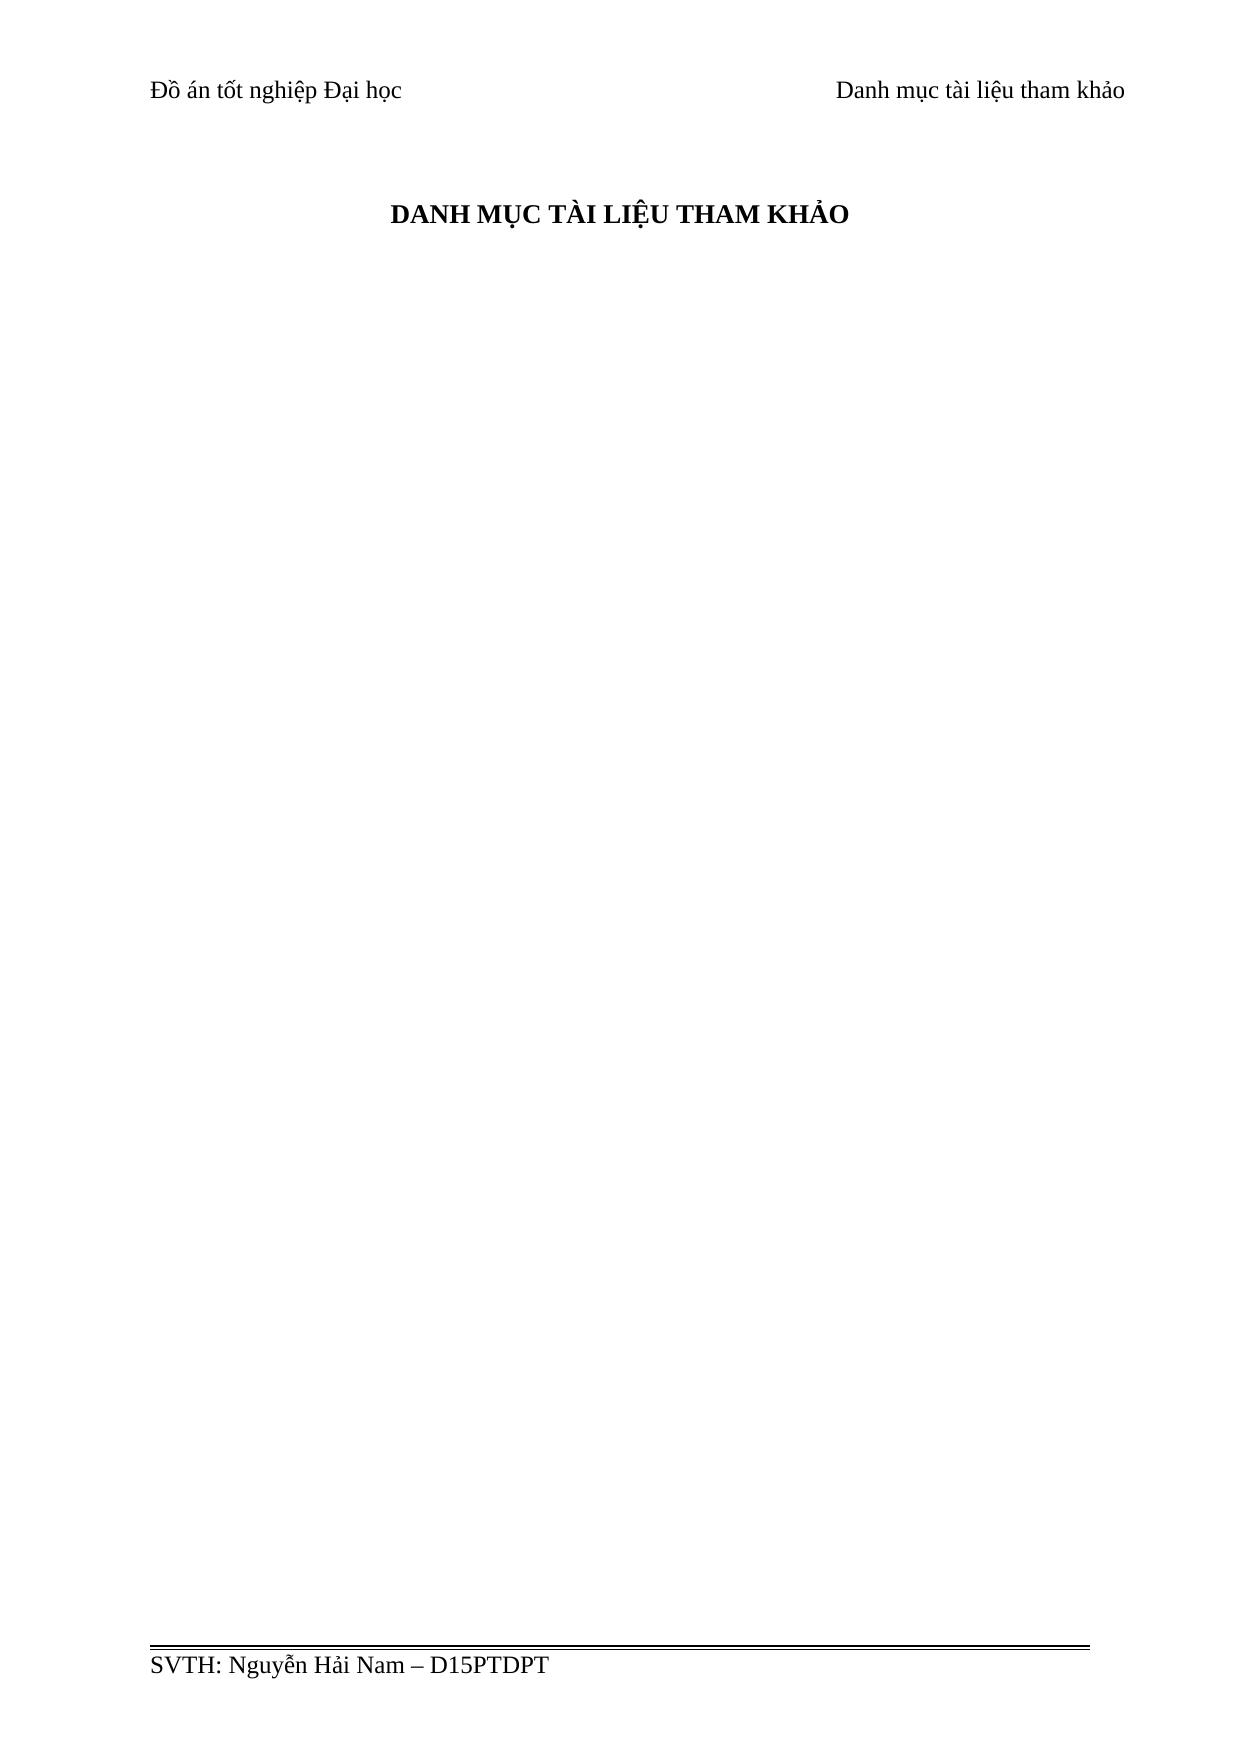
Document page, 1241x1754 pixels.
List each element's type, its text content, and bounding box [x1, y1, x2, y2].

subtitle DANH MỤC TÀI LIỆU THAM KHẢO [150, 198, 1090, 229]
